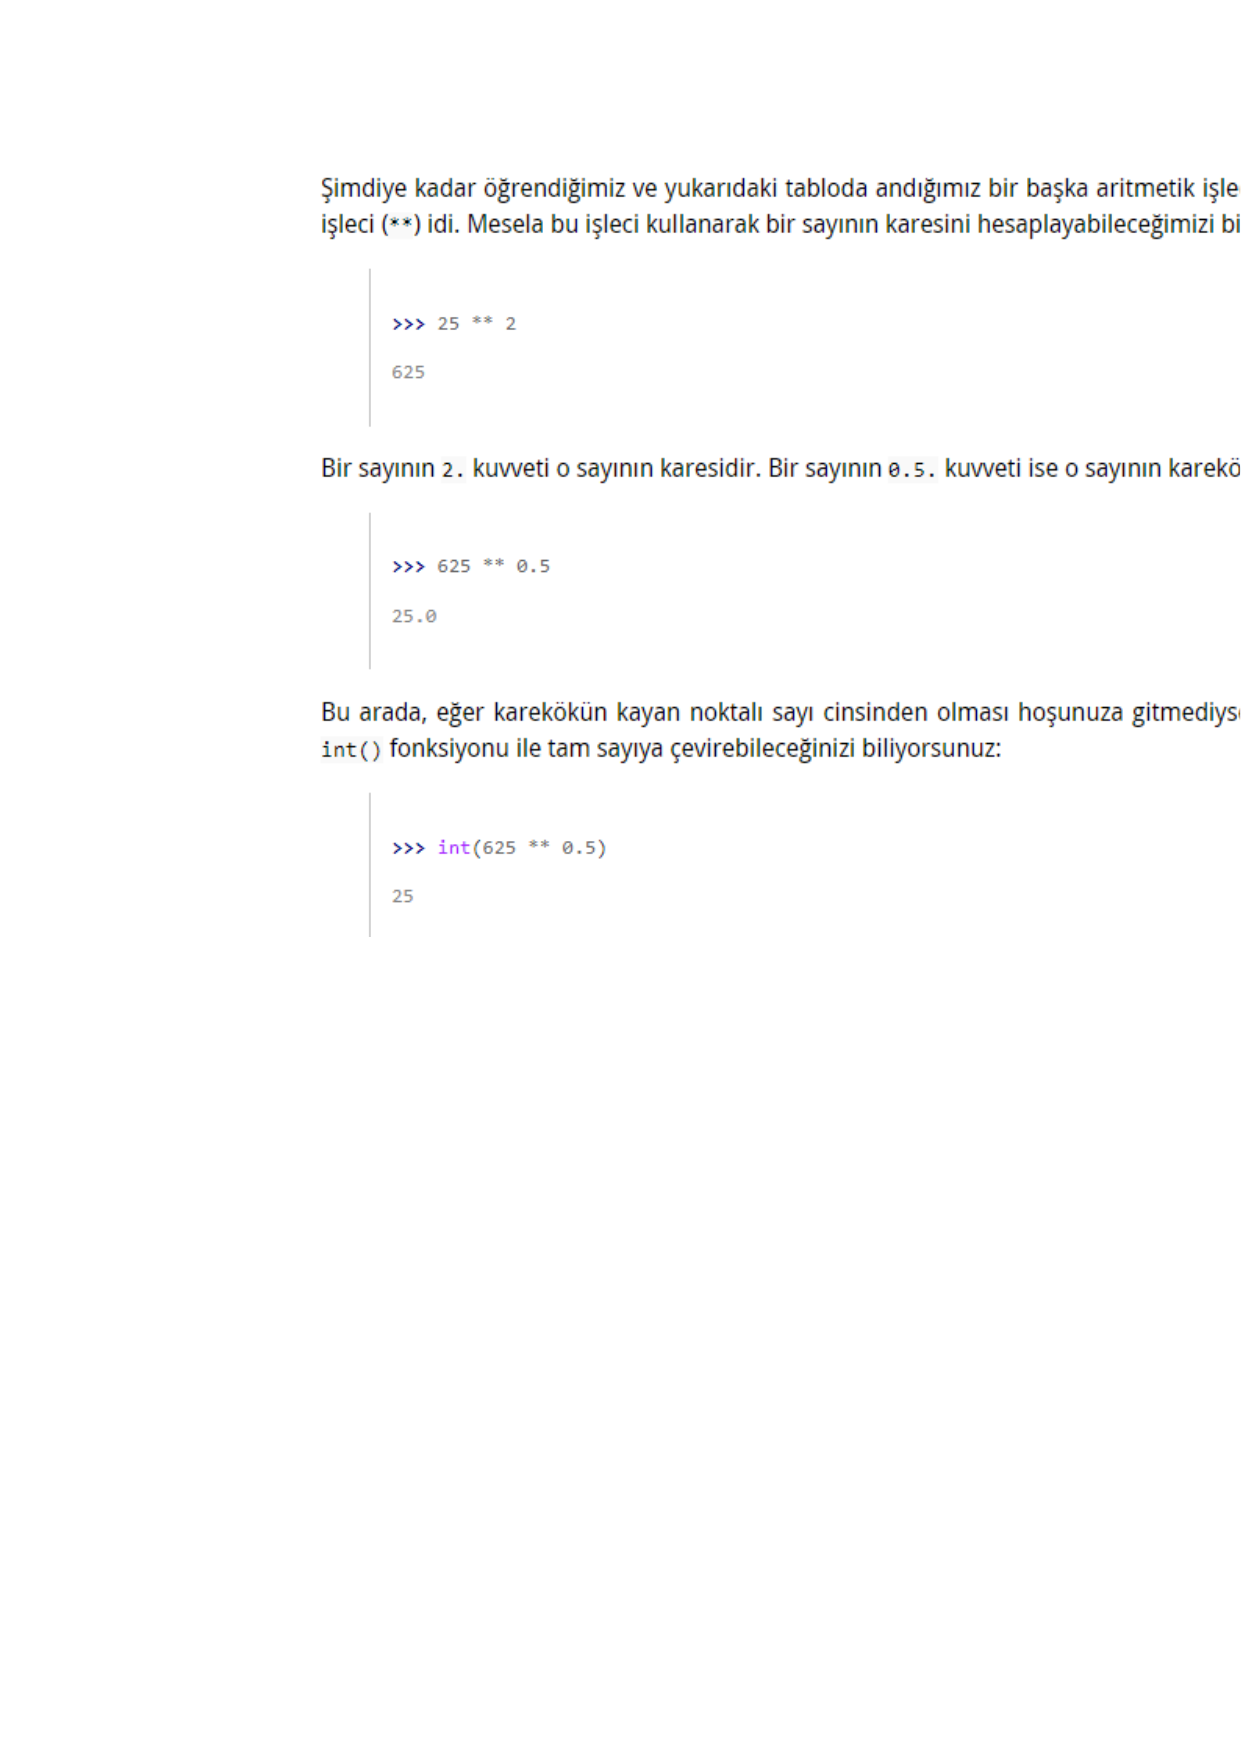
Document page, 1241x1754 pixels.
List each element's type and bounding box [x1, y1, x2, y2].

picture [260, 147, 1241, 937]
